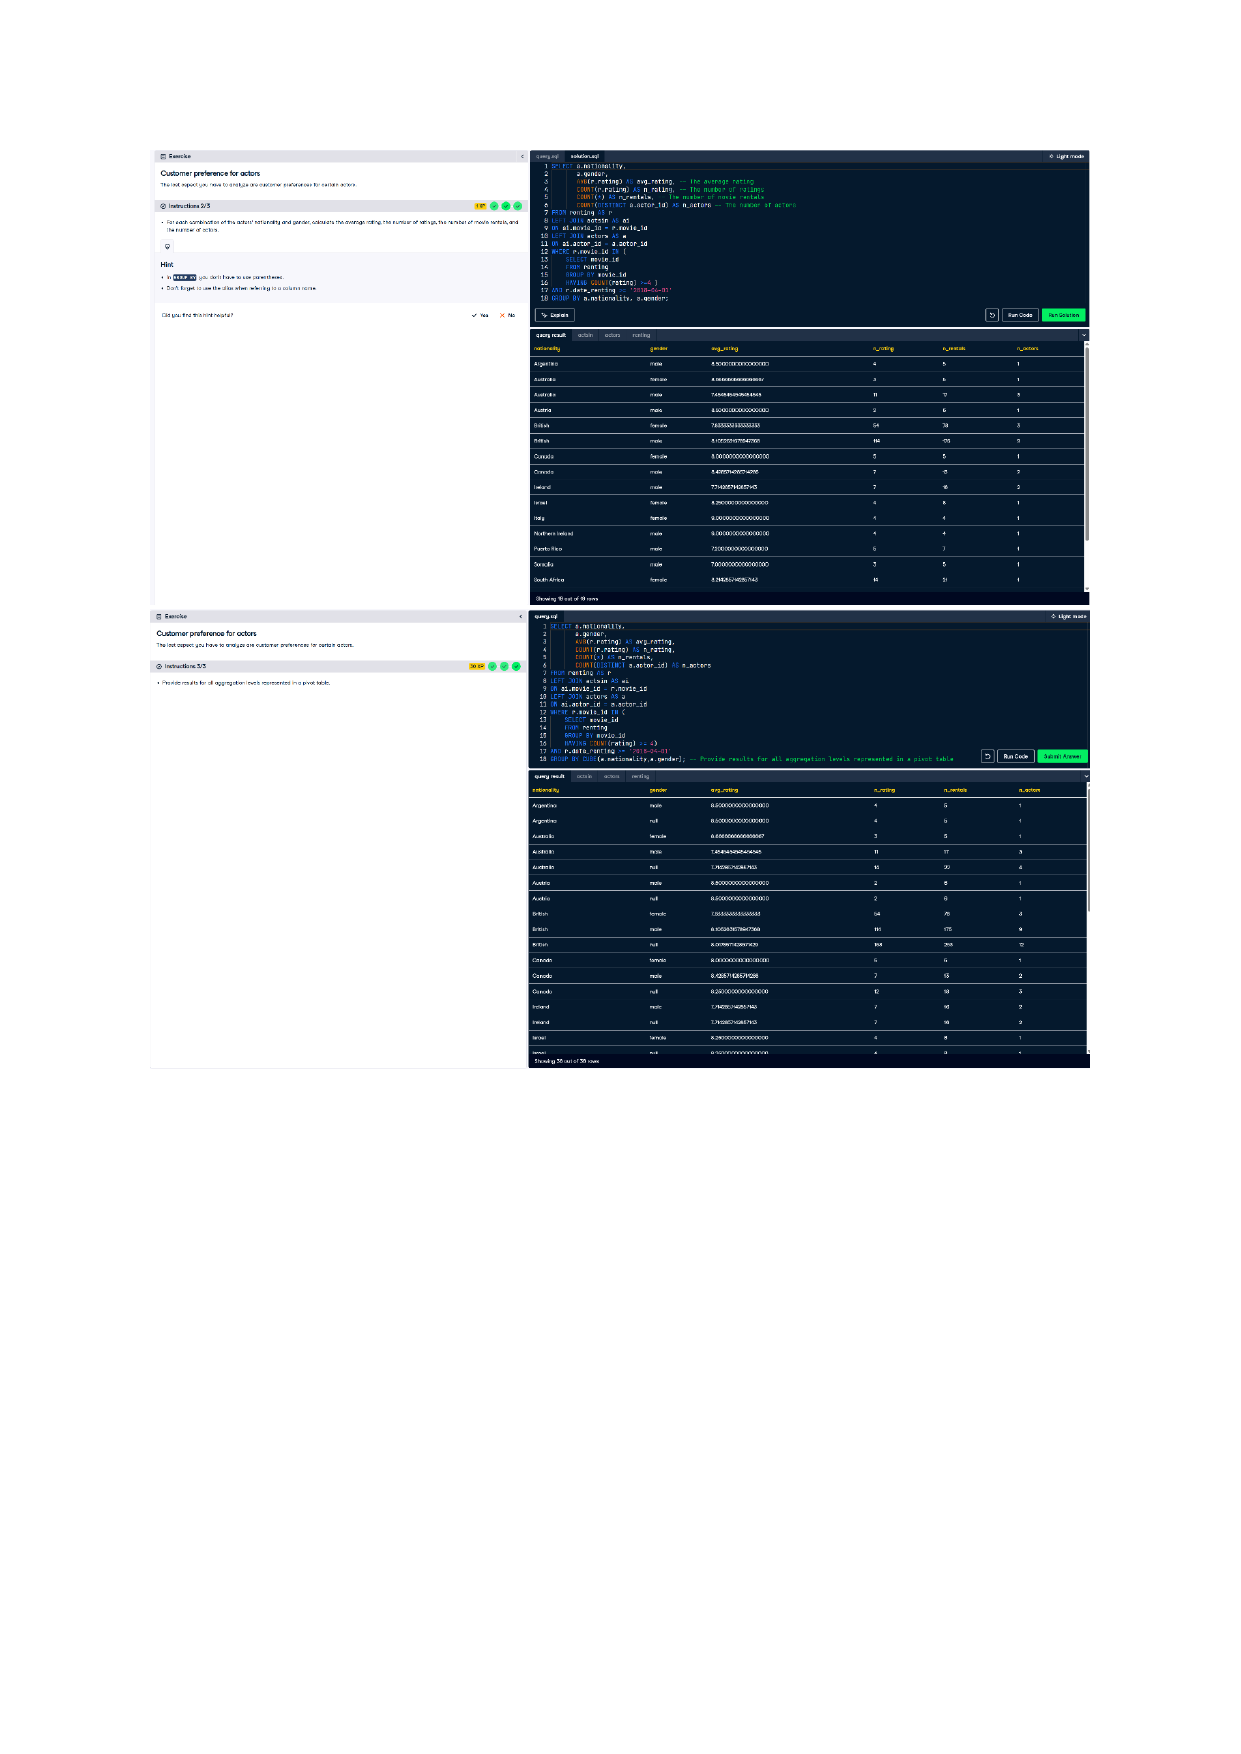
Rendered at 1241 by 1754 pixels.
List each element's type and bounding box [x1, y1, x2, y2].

picture [150, 609, 1090, 1069]
picture [150, 150, 1090, 605]
